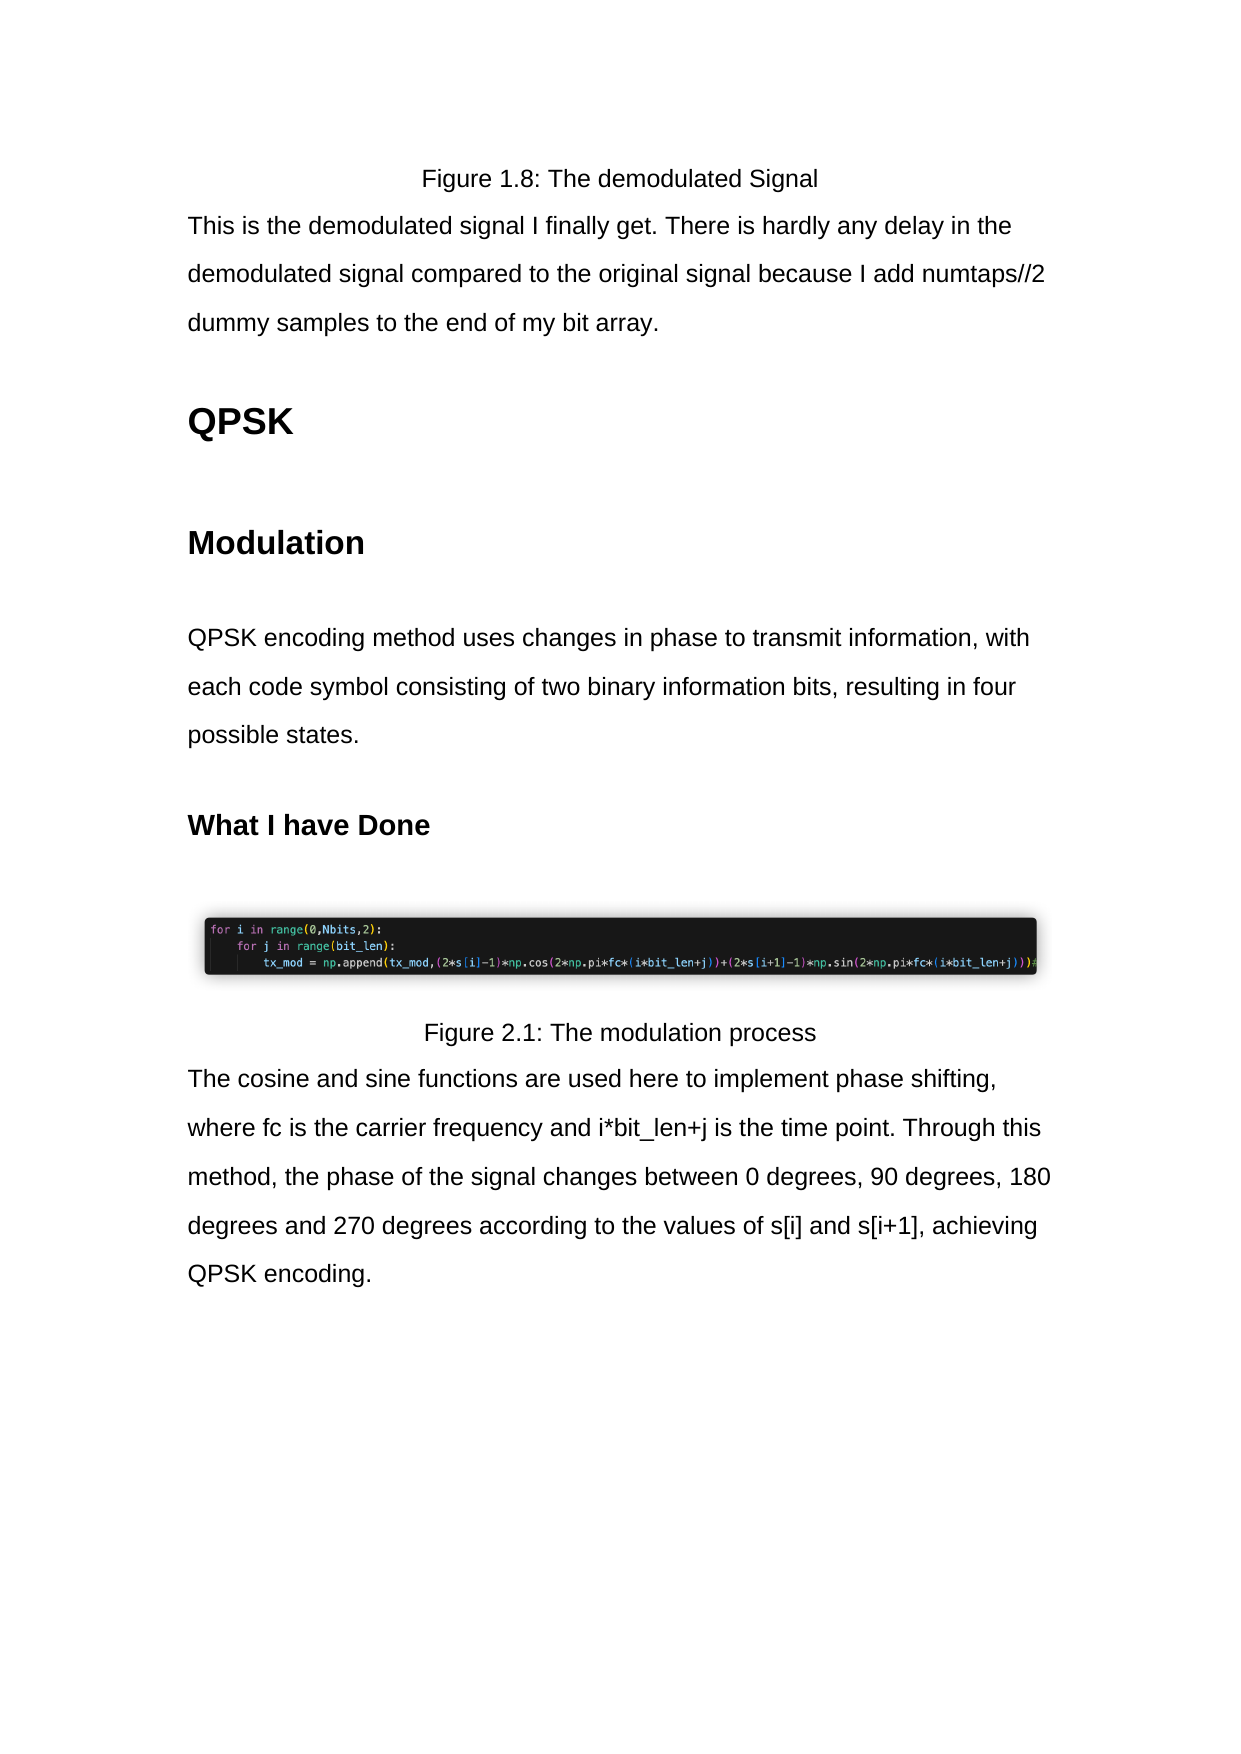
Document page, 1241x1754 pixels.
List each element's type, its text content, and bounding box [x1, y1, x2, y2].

text This is the demodulated signal I finally get. There is hardly any delay in the demodulated signal compared to the original signal because I add numtaps//2 dummy samples to the end of my bit array. [187, 209, 1053, 339]
subtitle What I have Done [187, 792, 1053, 857]
text QPSK encoding method uses changes in phase to transmit information, with each code symbol consisting of two binary information bits, resulting in four possible states. [187, 621, 1053, 751]
text Figure 2.1: The modulation process [187, 1016, 1053, 1048]
subtitle Modulation [187, 509, 1053, 574]
picture [188, 901, 1053, 991]
subtitle QPSK [187, 389, 1053, 454]
text Figure 1.8: The demodulated Signal [187, 162, 1053, 194]
text The cosine and sine functions are used here to implement phase shifting, where fc is the carrier frequency and i*bit_len+j is the time point. Through this method, the phase of the signal changes between 0 degrees, 90 degrees, 180 degrees and 270 degrees according to the values of s[i] and s[i+1], achieving QPSK encoding. [187, 1062, 1053, 1290]
